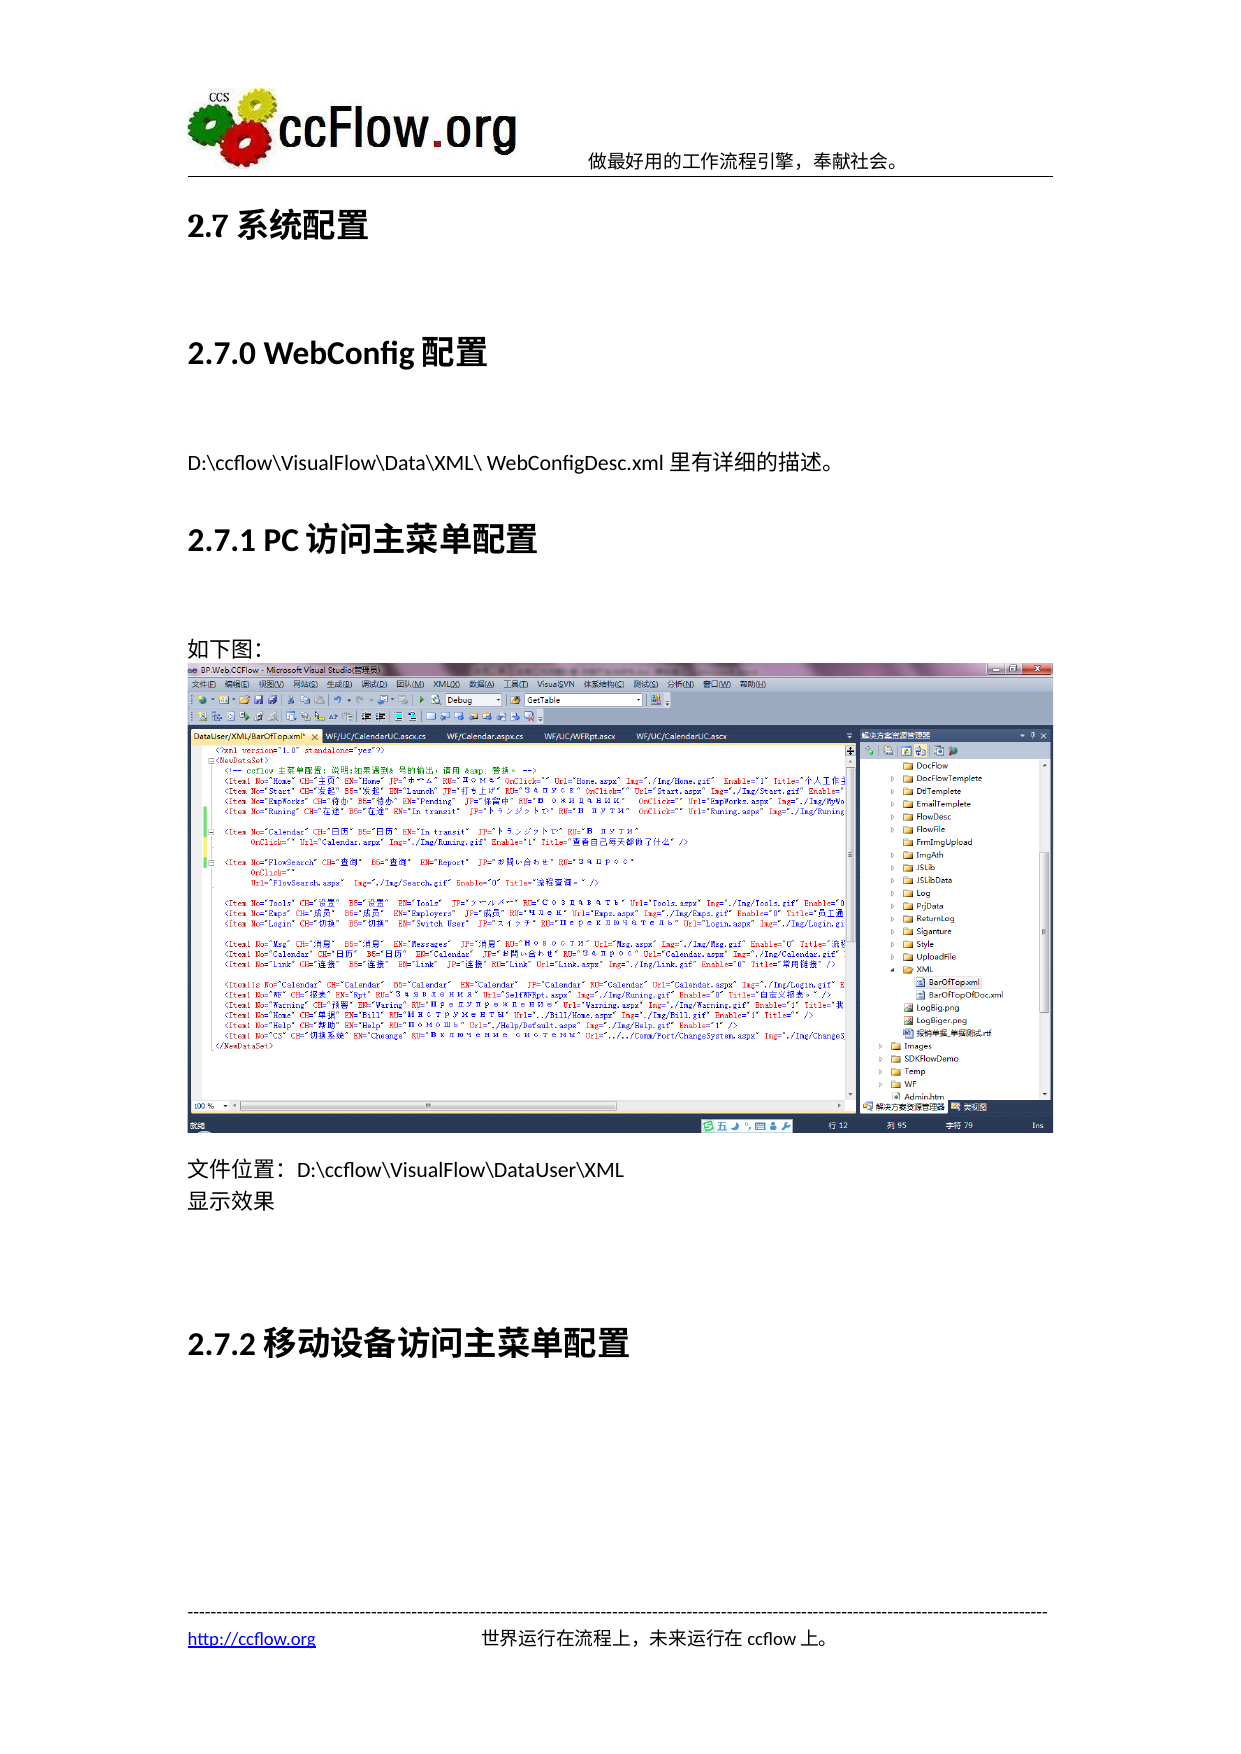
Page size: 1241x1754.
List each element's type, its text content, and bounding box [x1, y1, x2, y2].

text 如下图： [187, 631, 1053, 663]
text 显示效果 [187, 1184, 1053, 1249]
subtitle 2.7.0 WebConfig配置 [187, 317, 1053, 382]
text 文件位置：D:\ccflow\VisualFlow\DataUser\XML [187, 1151, 1053, 1184]
picture [187, 88, 521, 169]
subtitle 2.7.1 PC访问主菜单配置 [187, 504, 1053, 569]
text D:\ccflow\VisualFlow\Data\XML\ WebConfigDesc.xml 里有详细的描述。 [187, 444, 1053, 477]
subtitle 2.7 系统配置 [187, 190, 1053, 255]
picture [187, 663, 1054, 1133]
subtitle 2.7.2 移动设备访问主菜单配置 [187, 1308, 1053, 1373]
